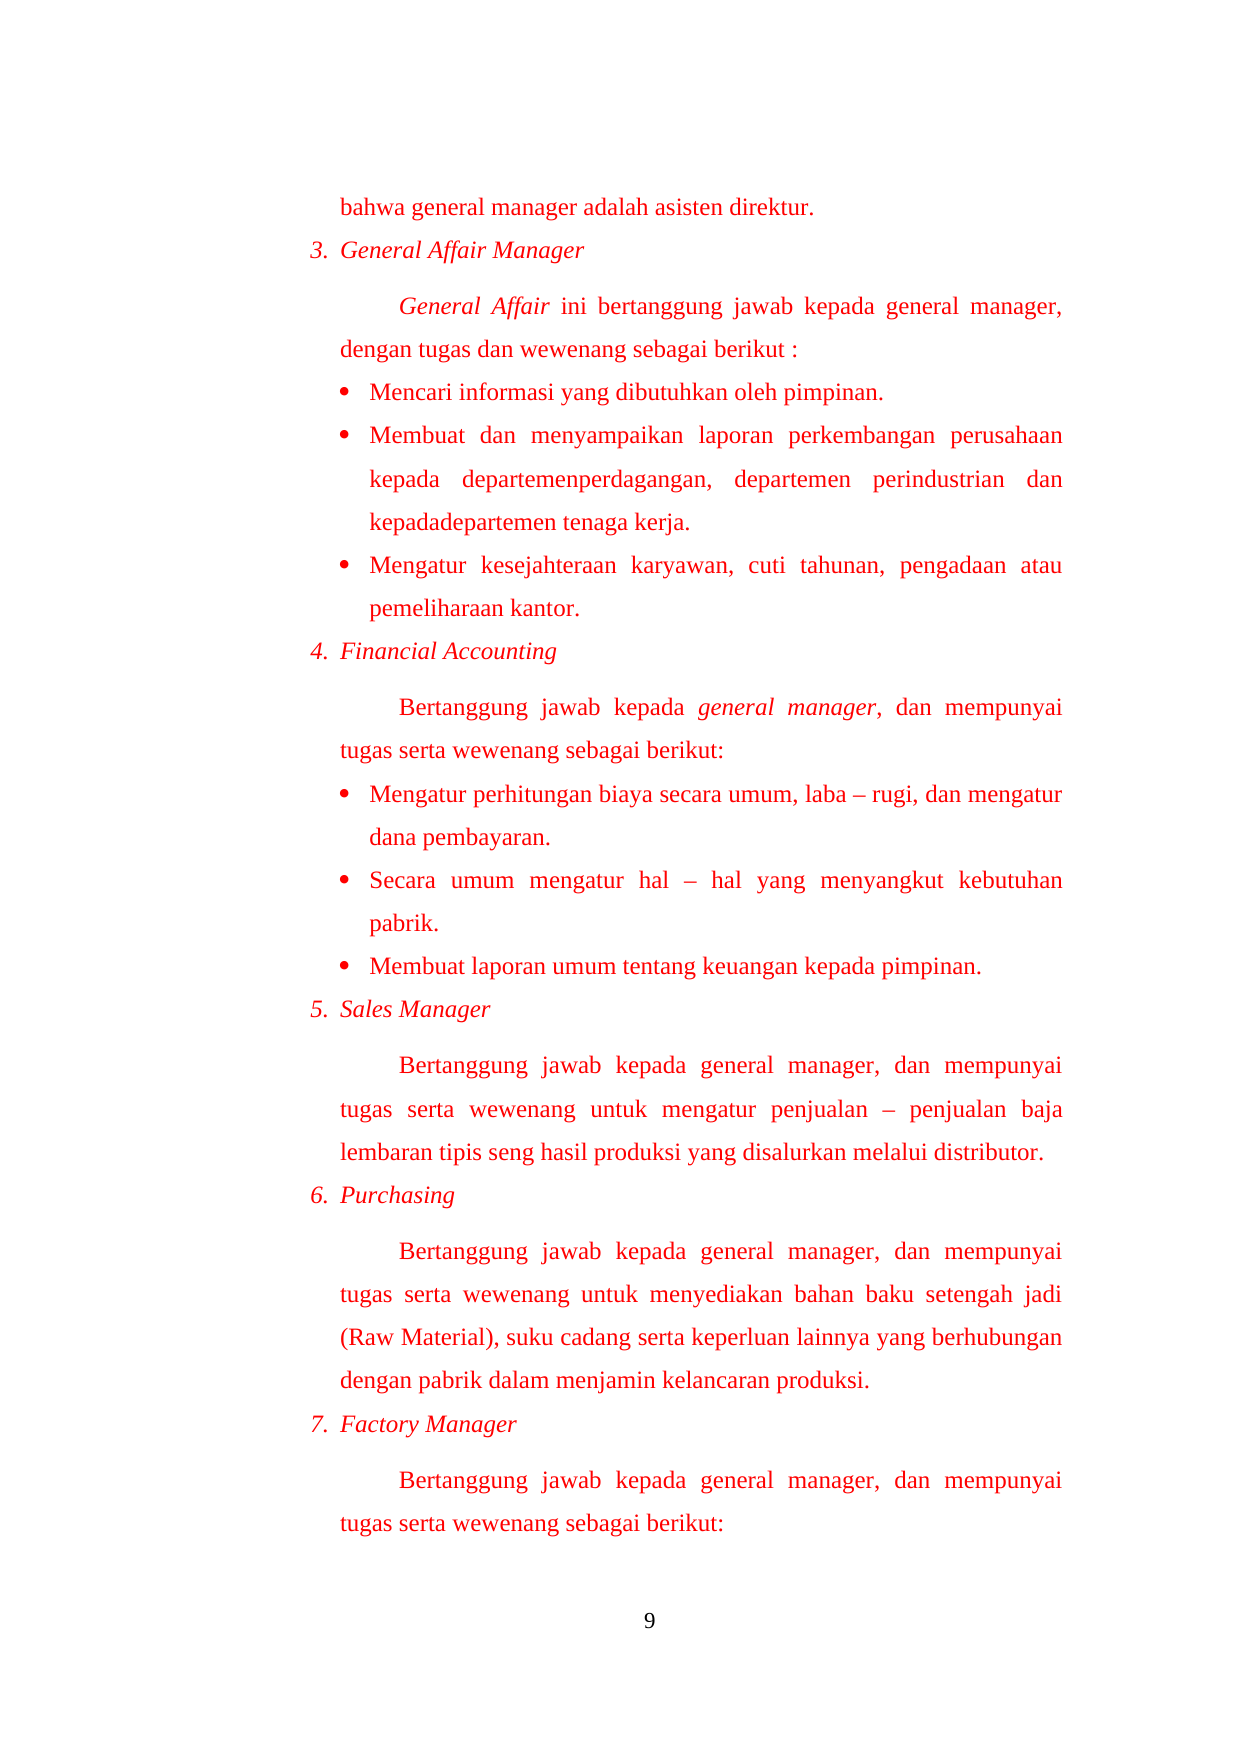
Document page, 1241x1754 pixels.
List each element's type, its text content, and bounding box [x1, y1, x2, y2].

list General Affair Manager [310, 235, 1063, 264]
list Factory Manager [310, 1409, 1063, 1437]
list Financial Accounting [310, 636, 1063, 665]
list Bertanggung jawab kepada general manager, dan mempunyai tugas serta wewenang sebagai berikut: [340, 692, 1063, 764]
list Membuat dan menyampaikan laporan perkembangan perusahaan kepada departemenperdagangan, departemen perindustrian dan kepadadepartemen tenaga kerja. [340, 421, 1063, 536]
list General Affair ini bertanggung jawab kepada general manager, dengan tugas dan wewenang sebagai berikut : [340, 291, 1063, 363]
list Mengatur kesejahteraan karyawan, cuti tahunan, pengadaan atau pemeliharaan kantor. [340, 550, 1063, 622]
list Mencari informasi yang dibutuhkan oleh pimpinan. [340, 377, 1063, 406]
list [340, 192, 1063, 221]
list Mengatur perhitungan biaya secara umum, laba – rugi, dan mengatur dana pembayaran. [340, 779, 1063, 851]
list Purchasing [310, 1180, 1063, 1209]
list Secara umum mengatur hal – hal yang menyangkut kebutuhan pabrik. [340, 865, 1063, 937]
list Bertanggung jawab kepada general manager, dan mempunyai tugas serta wewenang sebagai berikut: [340, 1465, 1063, 1537]
list Bertanggung jawab kepada general manager, dan mempunyai tugas serta wewenang untuk menyediakan bahan baku setengah jadi (Raw Material), suku cadang serta keperluan lainnya yang berhubungan dengan pabrik dalam menjamin kelancaran produksi. [340, 1236, 1063, 1394]
list Bertanggung jawab kepada general manager, dan mempunyai tugas serta wewenang untuk mengatur penjualan – penjualan baja lembaran tipis seng hasil produksi yang disalurkan melalui distributor. [340, 1051, 1063, 1166]
list Sales Manager [310, 994, 1063, 1023]
list Membuat laporan umum tentang keuangan kepada pimpinan. [340, 951, 1063, 980]
